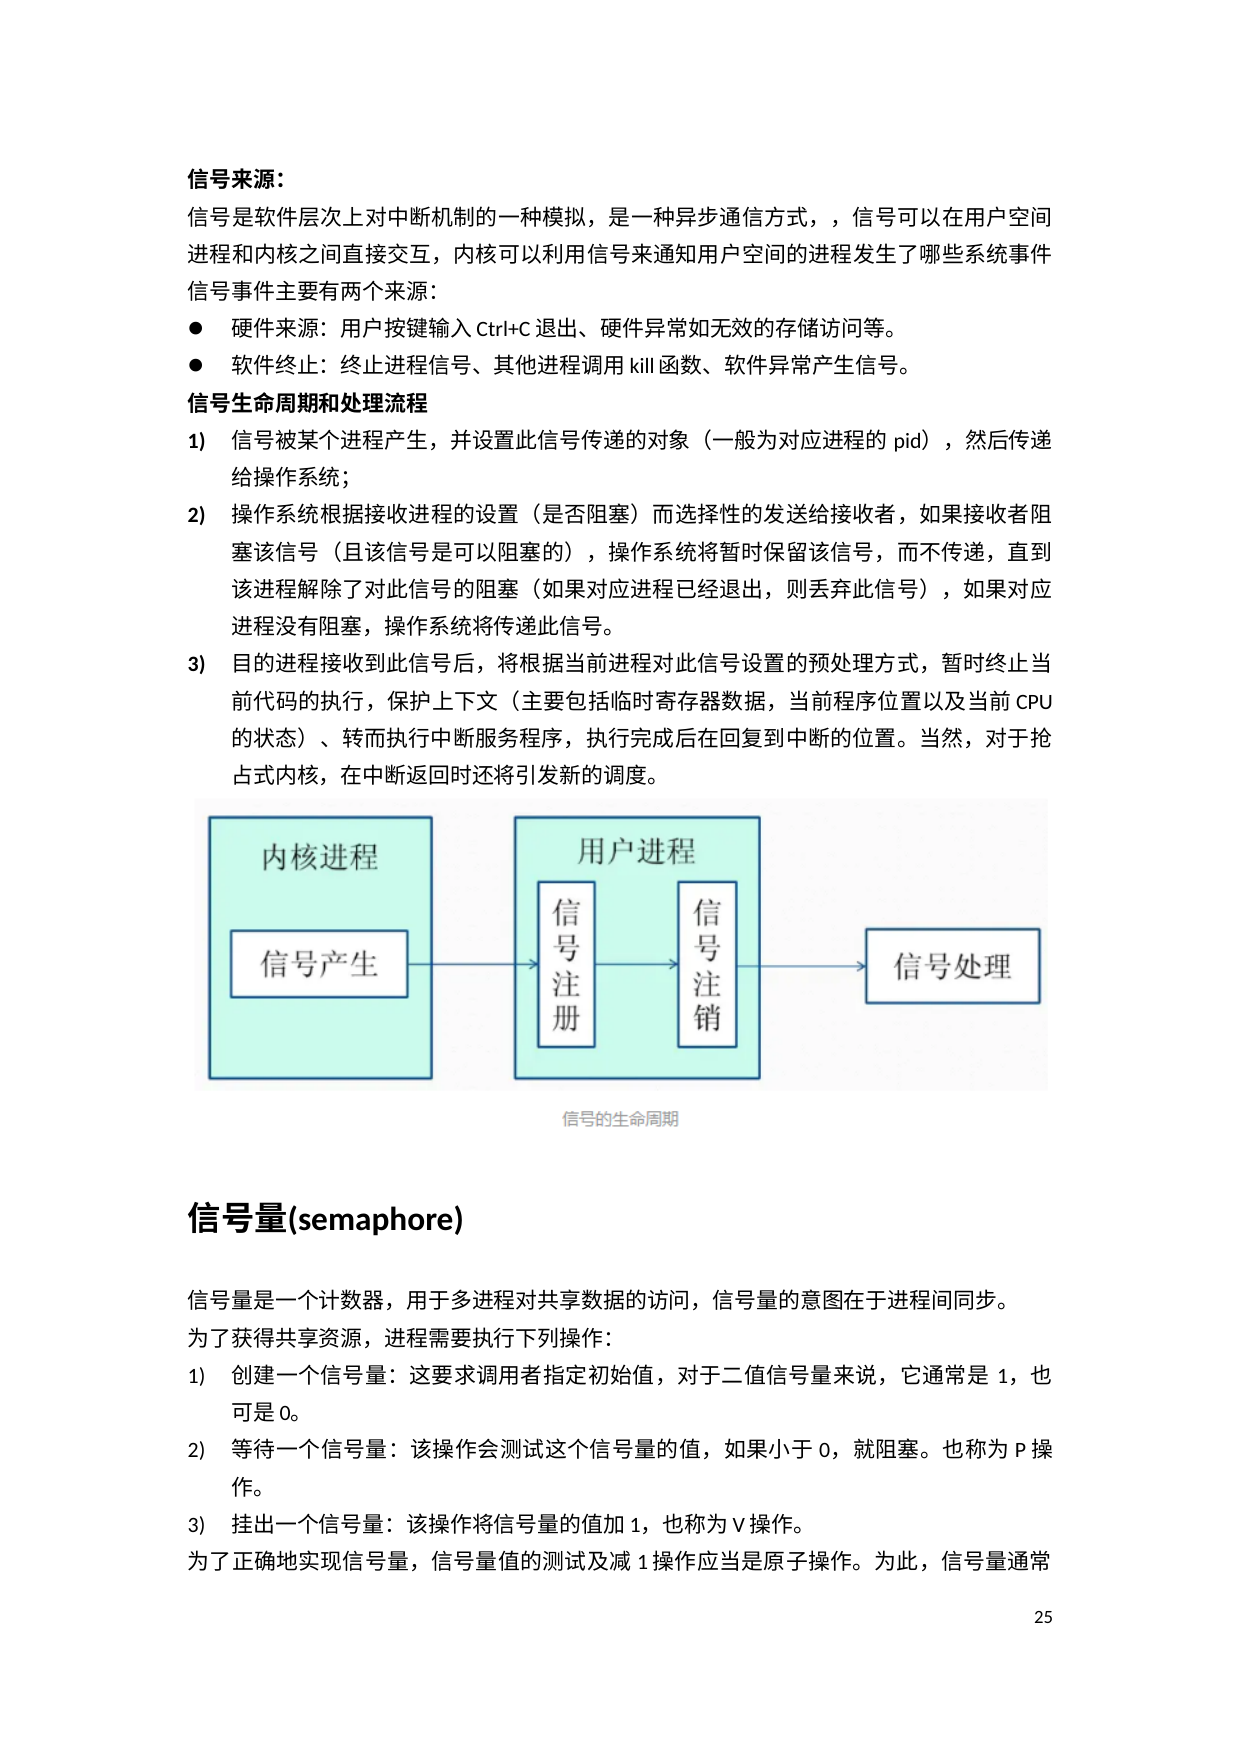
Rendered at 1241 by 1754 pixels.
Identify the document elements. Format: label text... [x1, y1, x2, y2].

text 信号量是一个计数器，用于多进程对共享数据的访问，信号量的意图在于进程间同步。 [187, 1283, 1053, 1315]
list 软件终止：终止进程信号、其他进程调用kill函数、软件异常产生信号。 [187, 348, 1053, 381]
list 等待一个信号量：该操作会测试这个信号量的值，如果小于0，就阻塞。也称为P操作。 [187, 1432, 1053, 1502]
text 信号生命周期和处理流程 [187, 385, 1053, 418]
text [187, 1543, 1053, 1576]
list 硬件来源：用户按键输入Ctrl+C退出、硬件异常如无效的存储访问等。 [187, 311, 1053, 343]
text 信号是软件层次上对中断机制的一种模拟，是一种异步通信方式，，信号可以在用户空间进程和内核之间直接交互，内核可以利用信号来通知用户空间的进程发生了哪些系统事件，信号事件主要有两个来源： [187, 199, 1053, 306]
picture [187, 795, 1053, 1142]
list 信号被某个进程产生，并设置此信号传递的对象（一般为对应进程的pid），然后传递给操作系统； [187, 422, 1053, 492]
subtitle 信号量(semaphore) [187, 1184, 1053, 1249]
list 目的进程接收到此信号后，将根据当前进程对此信号设置的预处理方式，暂时终止当前代码的执行，保护上下文（主要包括临时寄存器数据，当前程序位置以及当前CPU的状态）、转而执行中断服务程序，执行完成后在回复到中断的位置。当然，对于抢占式内核，在中断返回时还将引发新的调度。 [187, 646, 1053, 790]
list 创建一个信号量：这要求调用者指定初始值，对于二值信号量来说，它通常是1，也可是0。 [187, 1357, 1053, 1427]
list 挂出一个信号量：该操作将信号量的值加1，也称为V操作。 [187, 1506, 1053, 1539]
text 为了获得共享资源，进程需要执行下列操作： [187, 1320, 1053, 1353]
text 信号来源： [187, 162, 1053, 194]
list 操作系统根据接收进程的设置（是否阻塞）而选择性的发送给接收者，如果接收者阻塞该信号（且该信号是可以阻塞的），操作系统将暂时保留该信号，而不传递，直到该进程解除了对此信号的阻塞（如果对应进程已经退出，则丢弃此信号），如果对应进程没有阻塞，操作系统将传递此信号。 [187, 497, 1053, 641]
